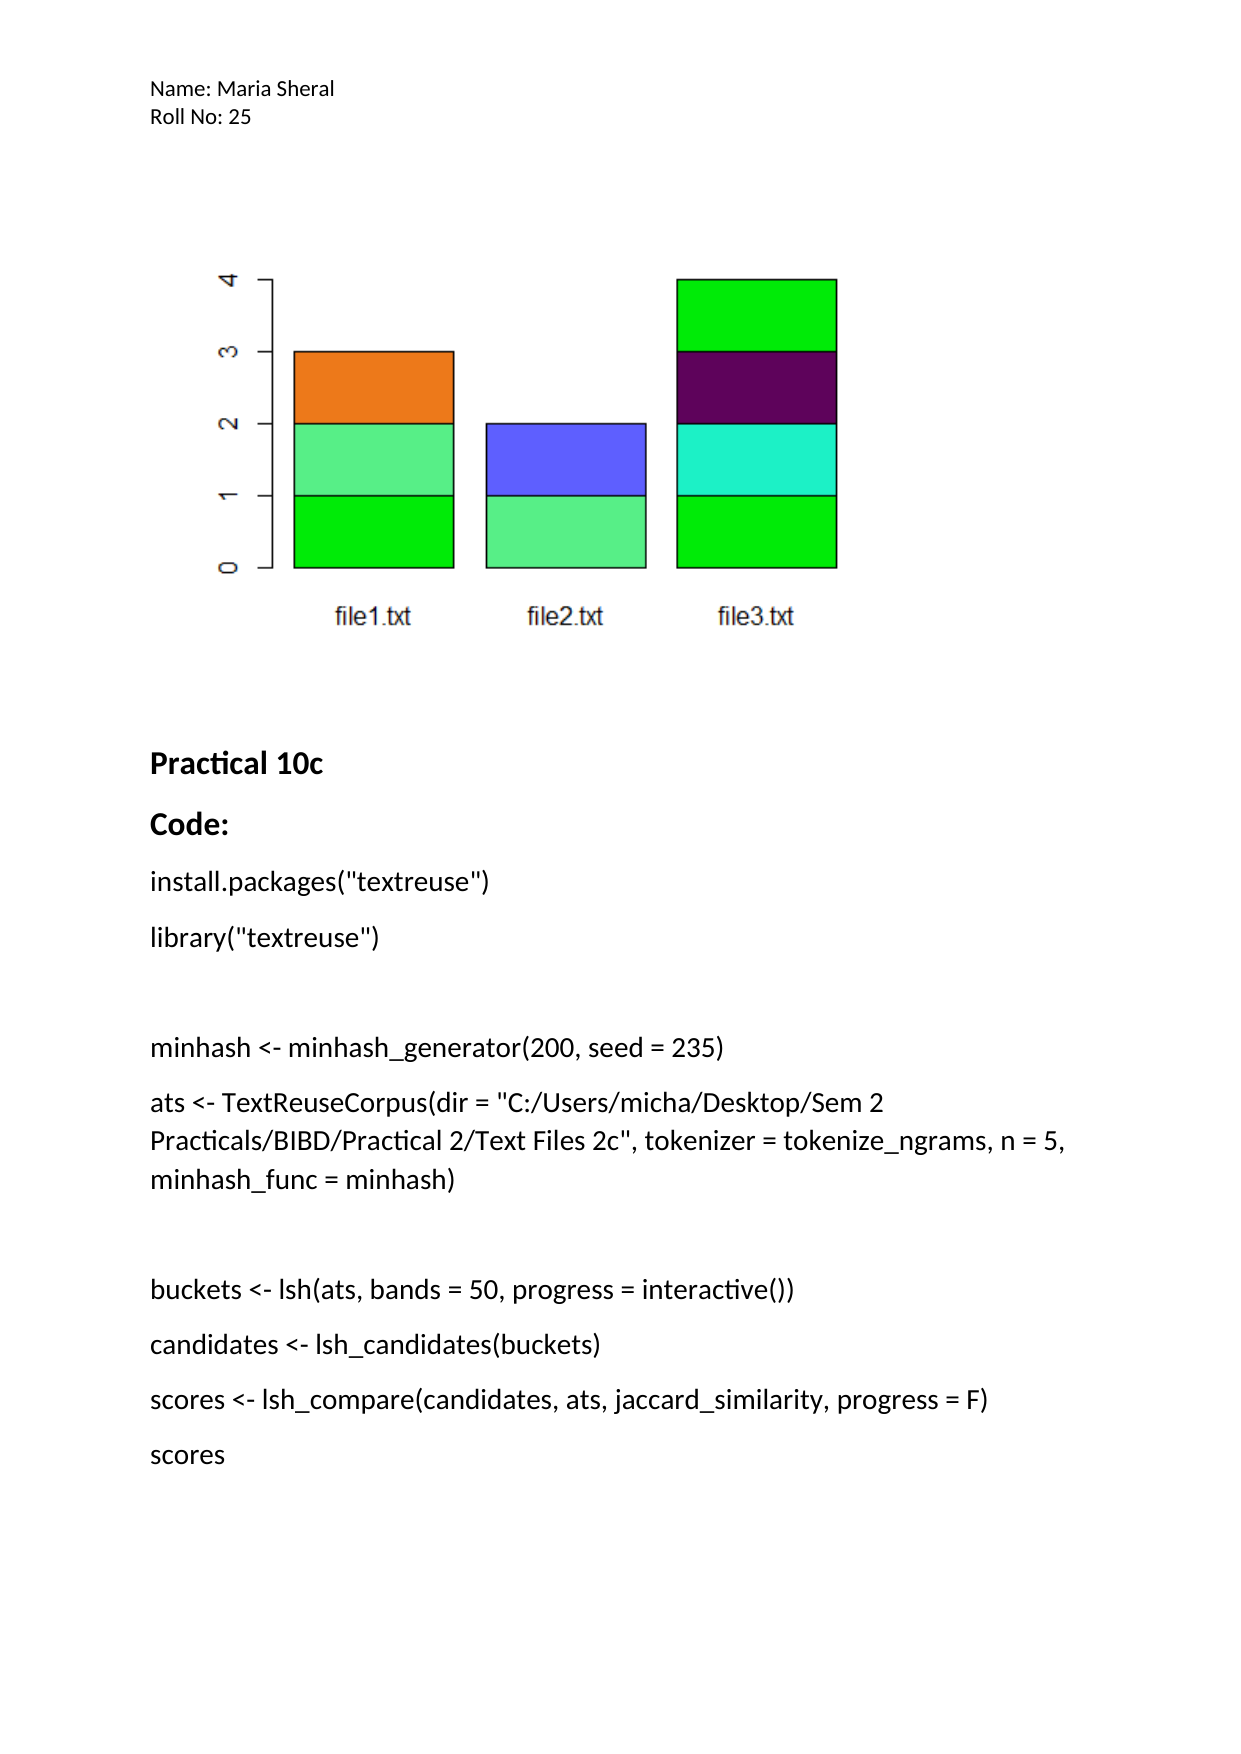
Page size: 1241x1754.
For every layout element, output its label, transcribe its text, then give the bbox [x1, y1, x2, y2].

text buckets <- lsh(ats, bands = 50, progress = interactive()) [150, 1271, 1090, 1307]
text scores [150, 1436, 1090, 1472]
picture [150, 157, 922, 724]
text minhash <- minhash_generator(200, seed = 235) [150, 1029, 1090, 1064]
text install.packages("textreuse") [150, 863, 1090, 899]
text Practical 10c [150, 742, 1090, 783]
text candidates <- lsh_candidates(buckets) [150, 1326, 1090, 1362]
text Code: [150, 803, 1090, 844]
text library("textreuse") [150, 919, 1090, 954]
text ats <- TextReuseCorpus(dir = "C:/Users/micha/Desktop/Sem 2 Practicals/BIBD/Practical 2/Text Files 2c", tokenizer = tokenize_ngrams, n = 5, minhash_func = minhash) [150, 1084, 1090, 1196]
text scores <- lsh_compare(candidates, ats, jaccard_similarity, progress = F) [150, 1381, 1090, 1417]
